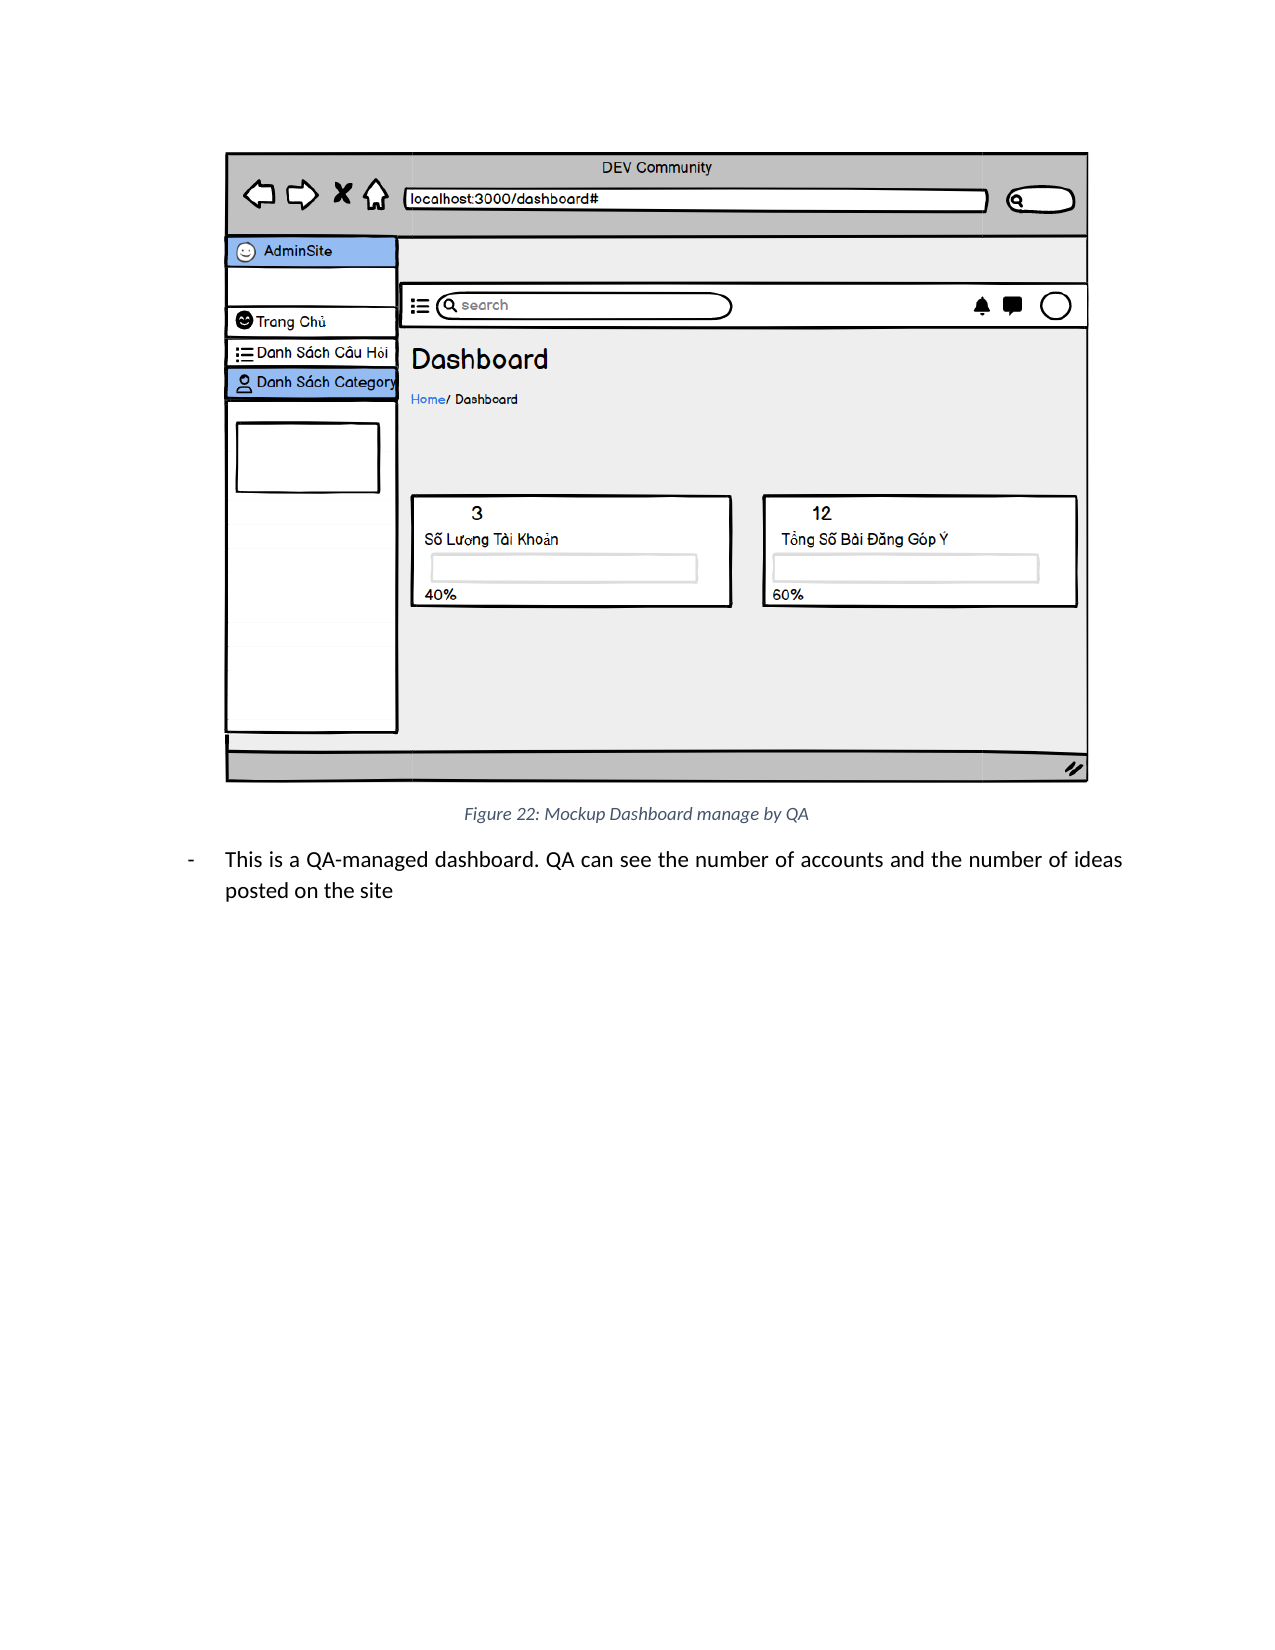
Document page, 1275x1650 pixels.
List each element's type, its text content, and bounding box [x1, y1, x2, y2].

text Figure 22: Mockup Dashboard manage by QA [150, 802, 1125, 825]
picture [223, 150, 1089, 783]
list This is a QA-managed dashboard. QA can see the number of accounts and the number of ideas posted on the site [187, 846, 1125, 904]
